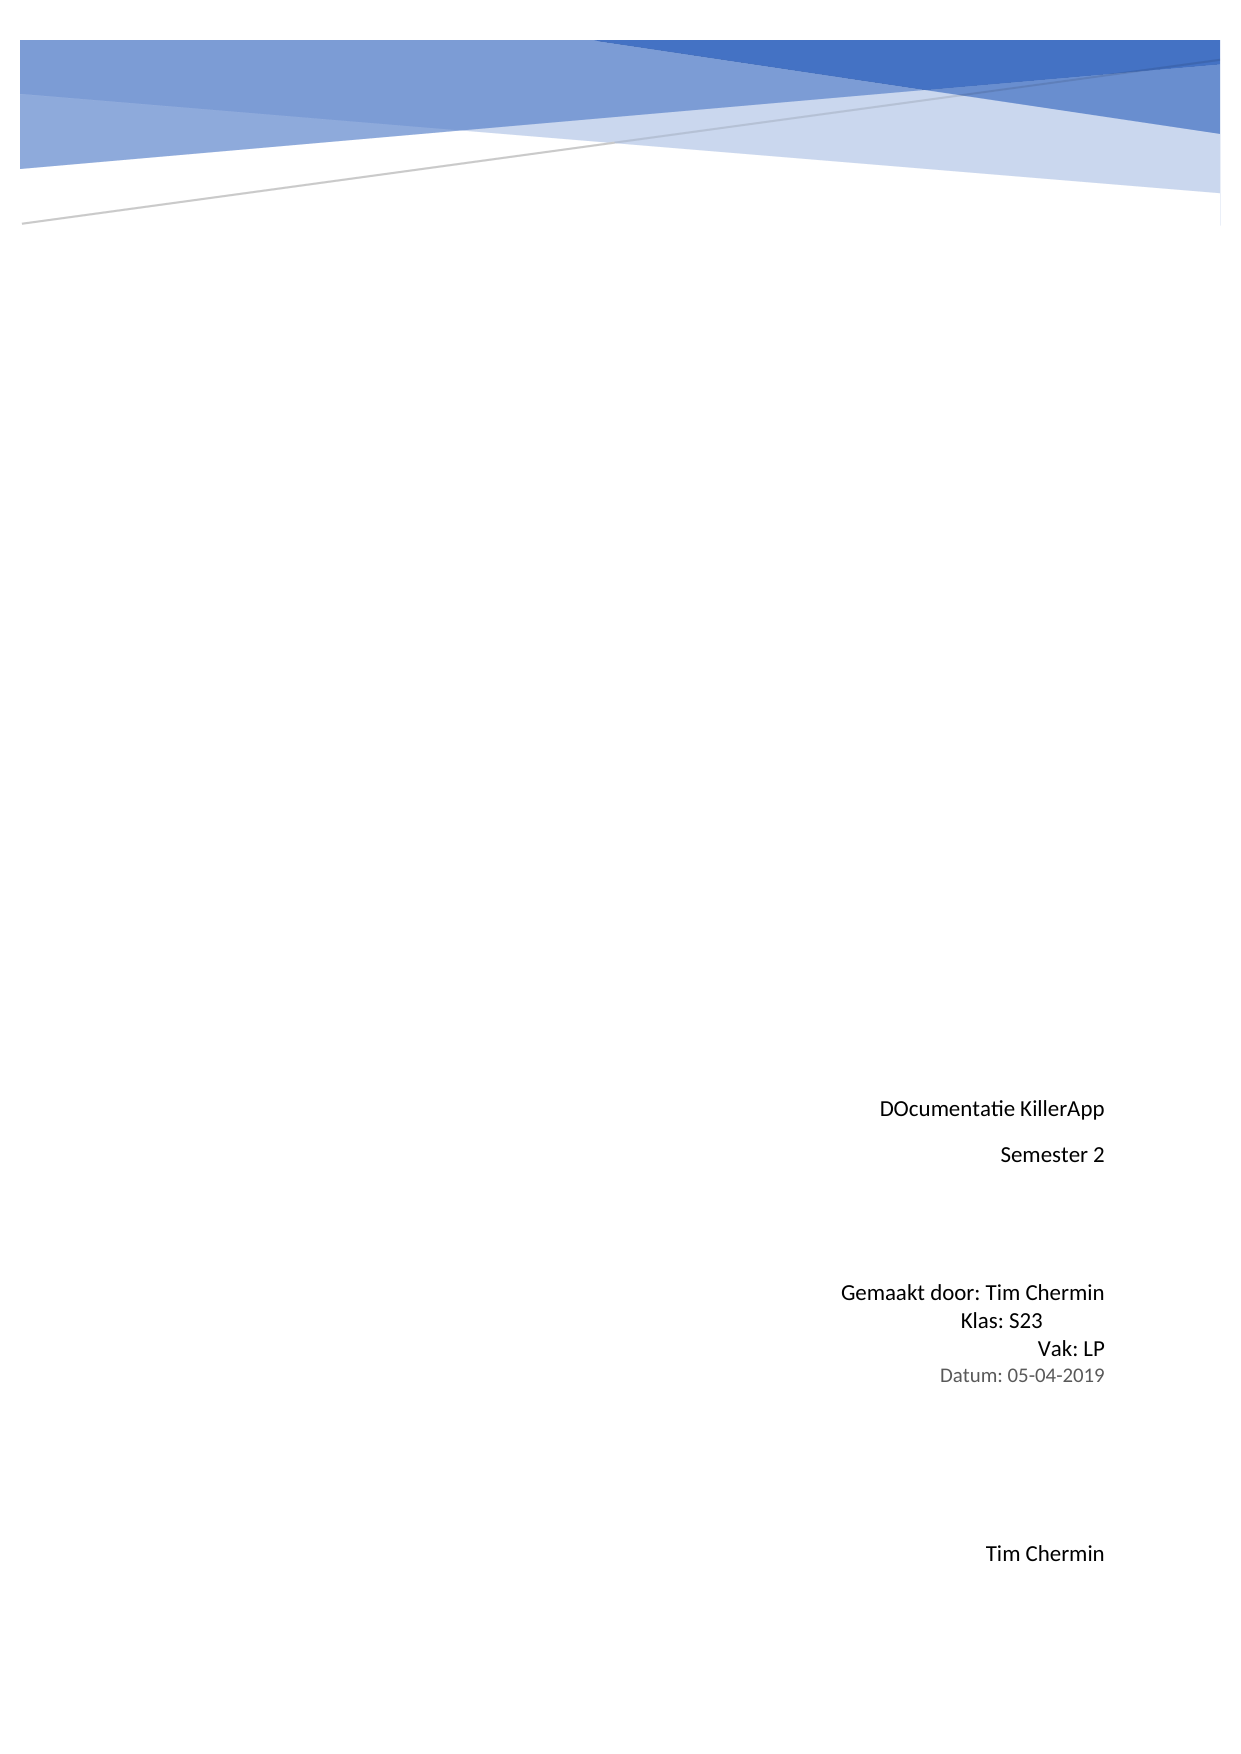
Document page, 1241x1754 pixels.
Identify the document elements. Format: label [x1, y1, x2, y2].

picture [20, 40, 1221, 240]
